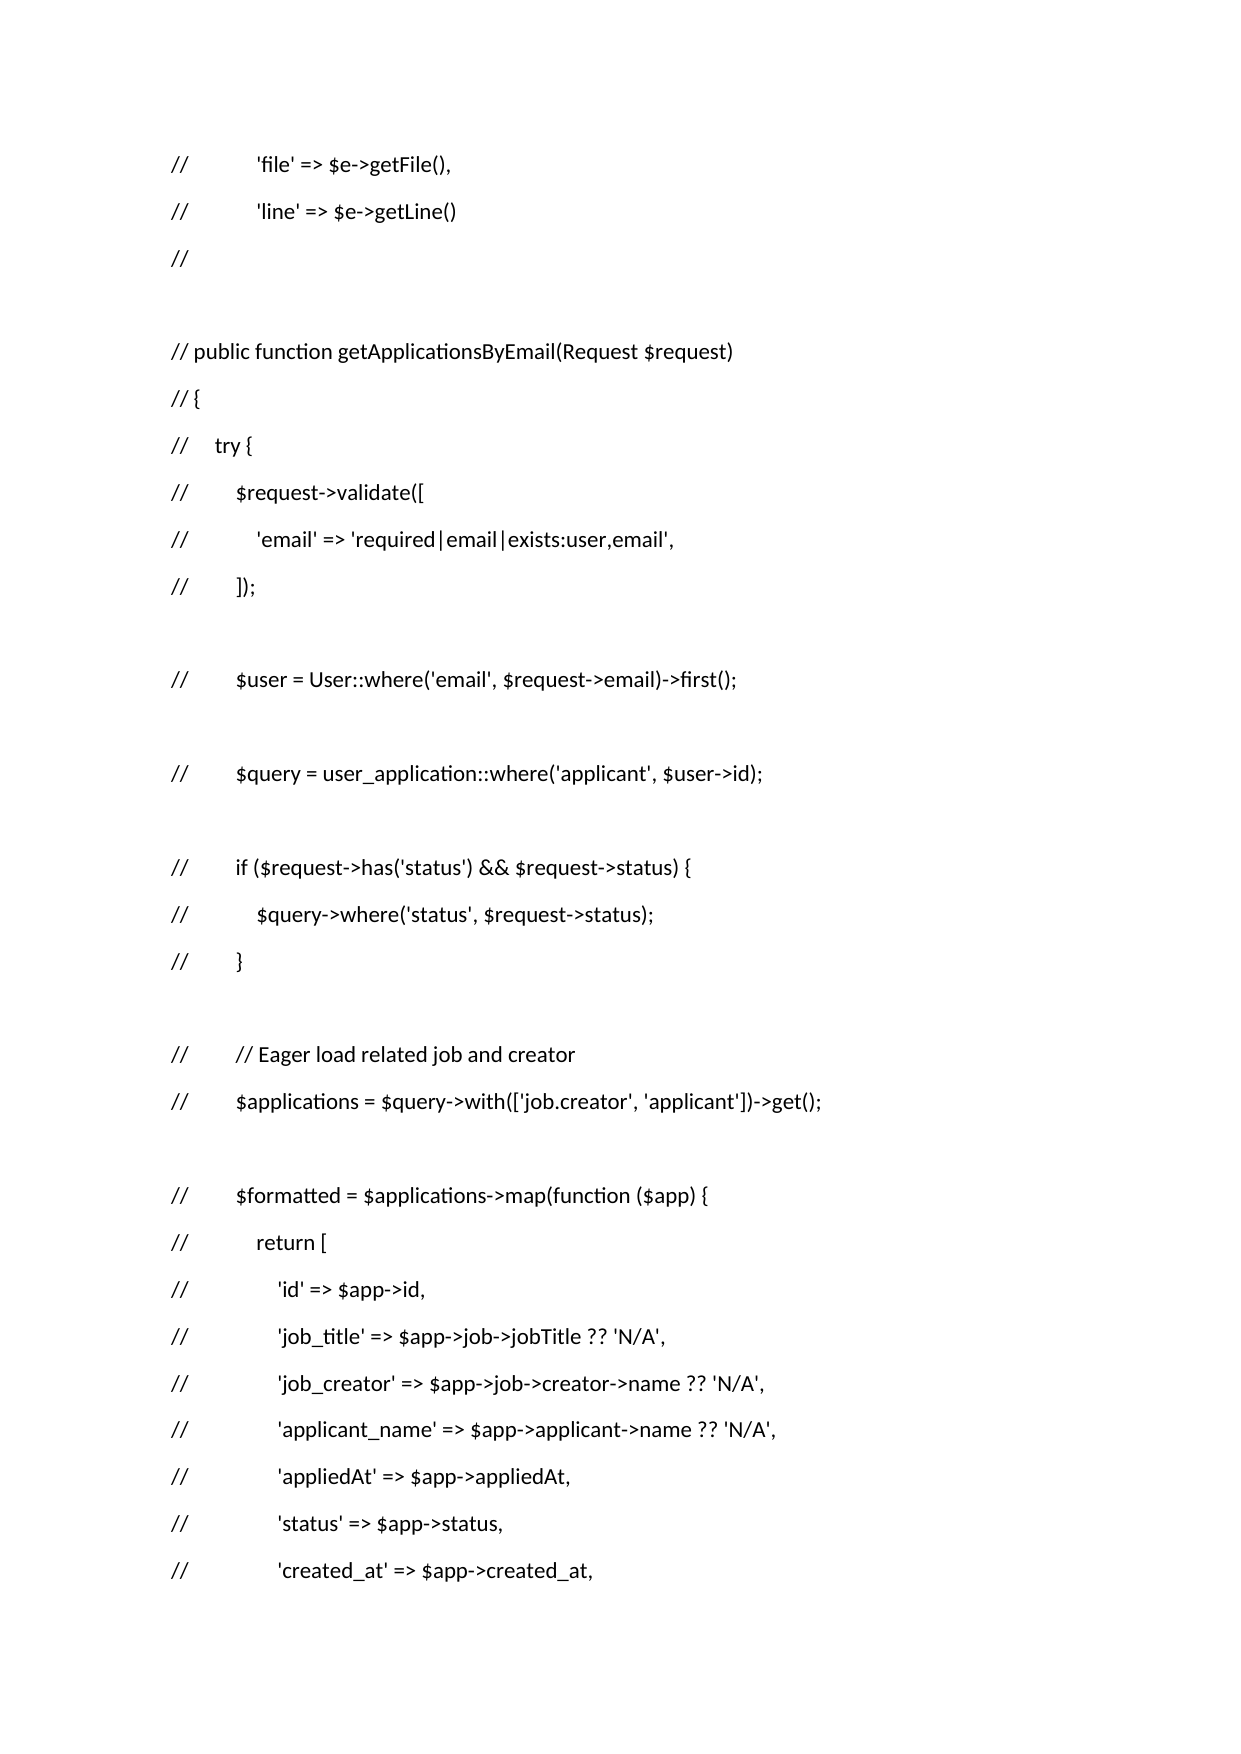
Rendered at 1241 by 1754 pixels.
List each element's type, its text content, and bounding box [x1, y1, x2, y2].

text // $formatted = $applications->map(function ($app) { [150, 1181, 1090, 1209]
text // // Eager load related job and creator [150, 1041, 1090, 1069]
text // public function getApplicationsByEmail(Request $request) [150, 337, 1090, 366]
text // 'job_creator' => $app->job->creator->name ?? 'N/A', [150, 1369, 1090, 1397]
text // 'line' => $e->getLine() [150, 197, 1090, 225]
text // if ($request->has('status') && $request->status) { [150, 853, 1090, 881]
text // $applications = $query->with(['job.creator', 'applicant'])->get(); [150, 1087, 1090, 1116]
text // 'job_title' => $app->job->jobTitle ?? 'N/A', [150, 1322, 1090, 1350]
text // ]); [150, 572, 1090, 600]
text // $user = User::where('email', $request->email)->first(); [150, 666, 1090, 694]
text // { [150, 384, 1090, 412]
text // 'file' => $e->getFile(), [150, 150, 1090, 178]
text // $query = user_application::where('applicant', $user->id); [150, 759, 1090, 787]
text // 'status' => $app->status, [150, 1509, 1090, 1537]
text // 'id' => $app->id, [150, 1275, 1090, 1303]
text // [150, 244, 1090, 272]
text // $request->validate([ [150, 478, 1090, 506]
text // } [150, 947, 1090, 975]
text // 'email' => 'required|email|exists:user,email', [150, 525, 1090, 553]
text // return [ [150, 1228, 1090, 1256]
text // 'applicant_name' => $app->applicant->name ?? 'N/A', [150, 1416, 1090, 1444]
text // try { [150, 431, 1090, 459]
text // 'created_at' => $app->created_at, [150, 1556, 1090, 1584]
text // $query->where('status', $request->status); [150, 900, 1090, 928]
text // 'appliedAt' => $app->appliedAt, [150, 1462, 1090, 1491]
